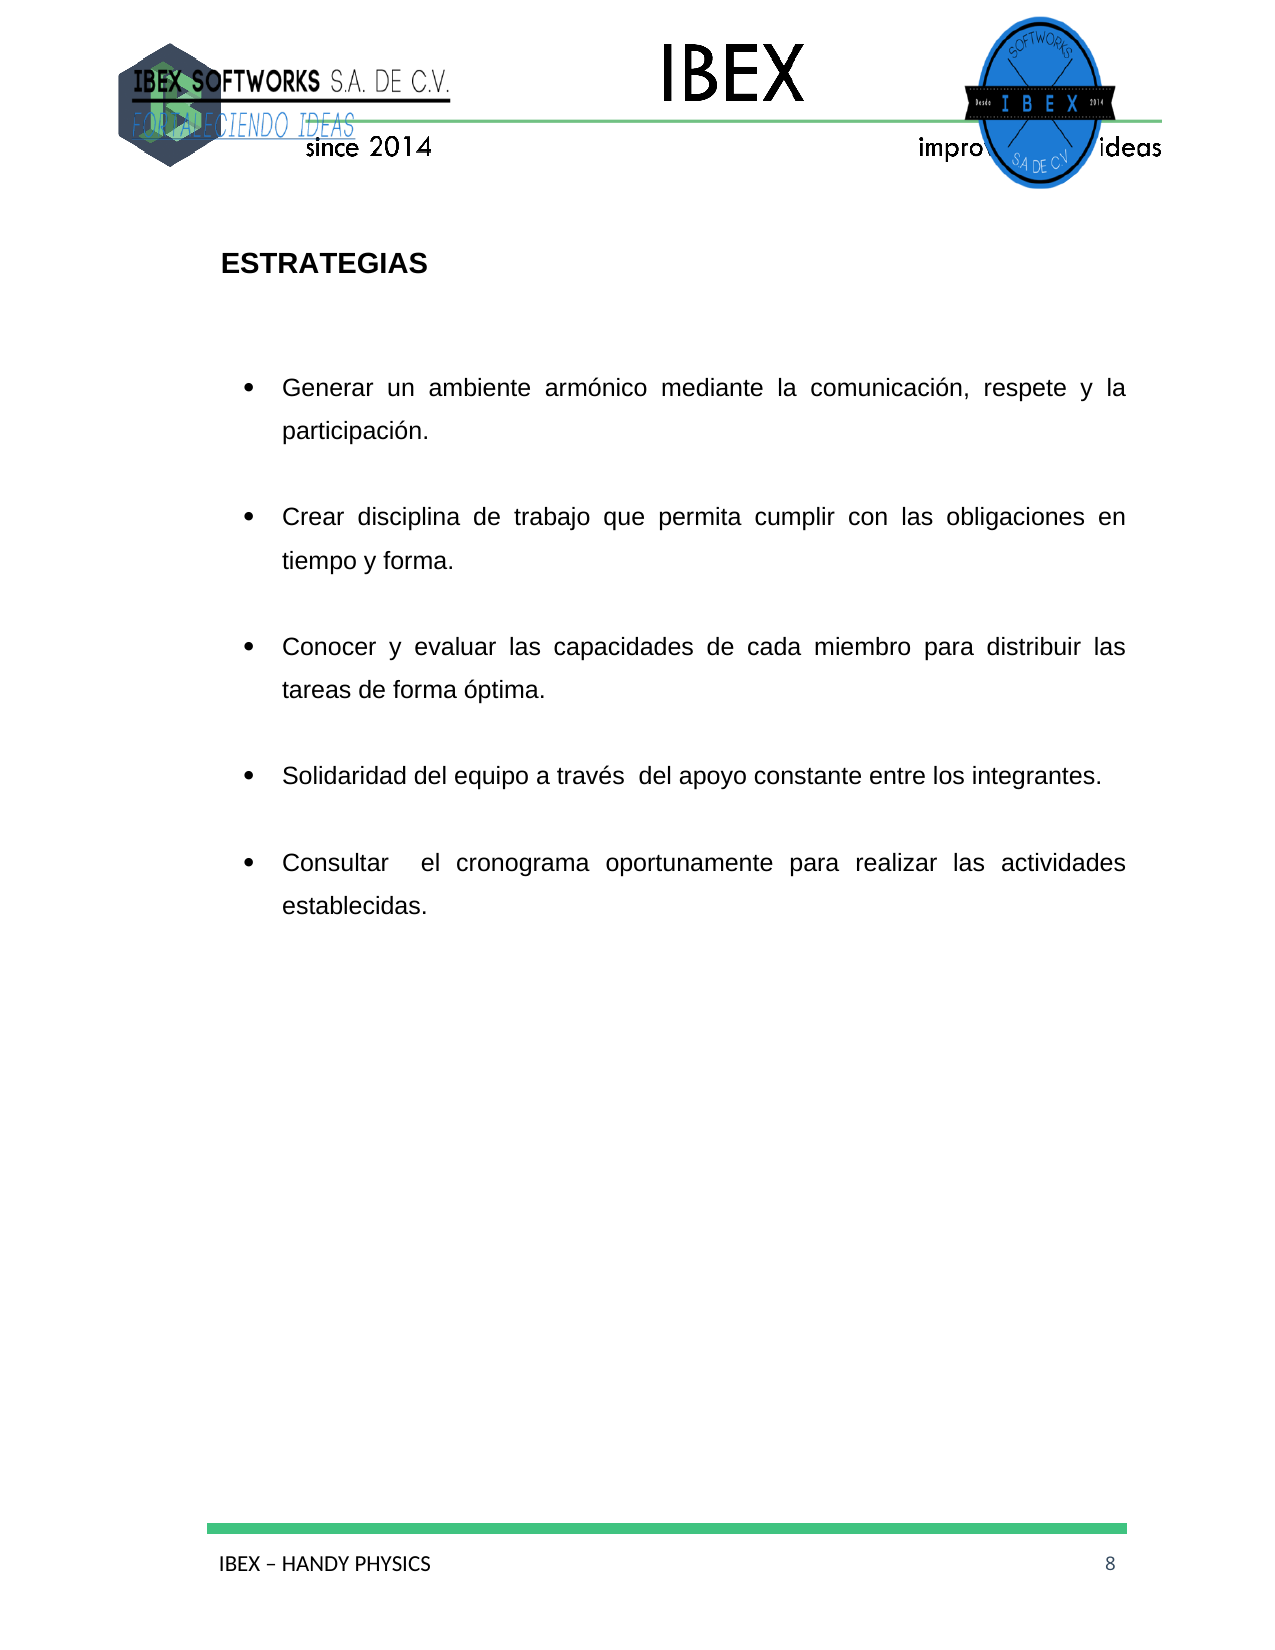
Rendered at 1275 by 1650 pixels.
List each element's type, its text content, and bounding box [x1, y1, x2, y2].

list Generar un ambiente armónico mediante la comunicación, respete y la participación. [244, 373, 1127, 445]
list Conocer y evaluar las capacidades de cada miembro para distribuir las tareas de forma óptima. [244, 632, 1127, 704]
text ESTRATEGIAS [207, 246, 1127, 280]
list Crear disciplina de trabajo que permita cumplir con las obligaciones en tiempo y forma. [244, 502, 1127, 574]
list Consultar el cronograma oportunamente para realizar las actividades establecidas. [244, 848, 1127, 920]
list Solidaridad del equipo a través del apoyo constante entre los integrantes. [244, 761, 1127, 790]
picture [0, 13, 1275, 199]
